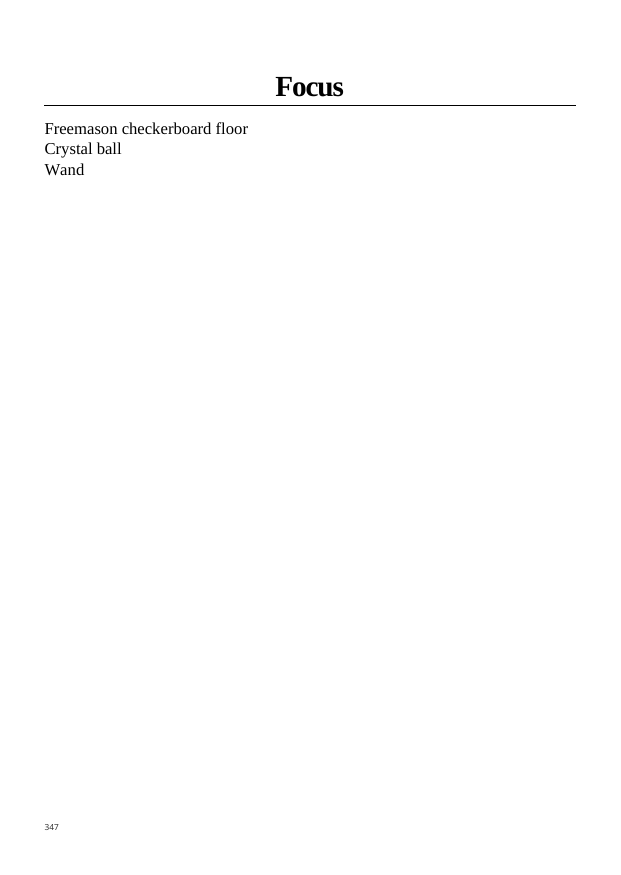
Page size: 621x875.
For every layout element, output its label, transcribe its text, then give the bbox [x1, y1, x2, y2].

subtitle Focus [44, 69, 576, 105]
text Wand [44, 160, 576, 179]
text Freemason checkerboard floor [44, 118, 576, 138]
text Crystal ball [44, 139, 576, 158]
